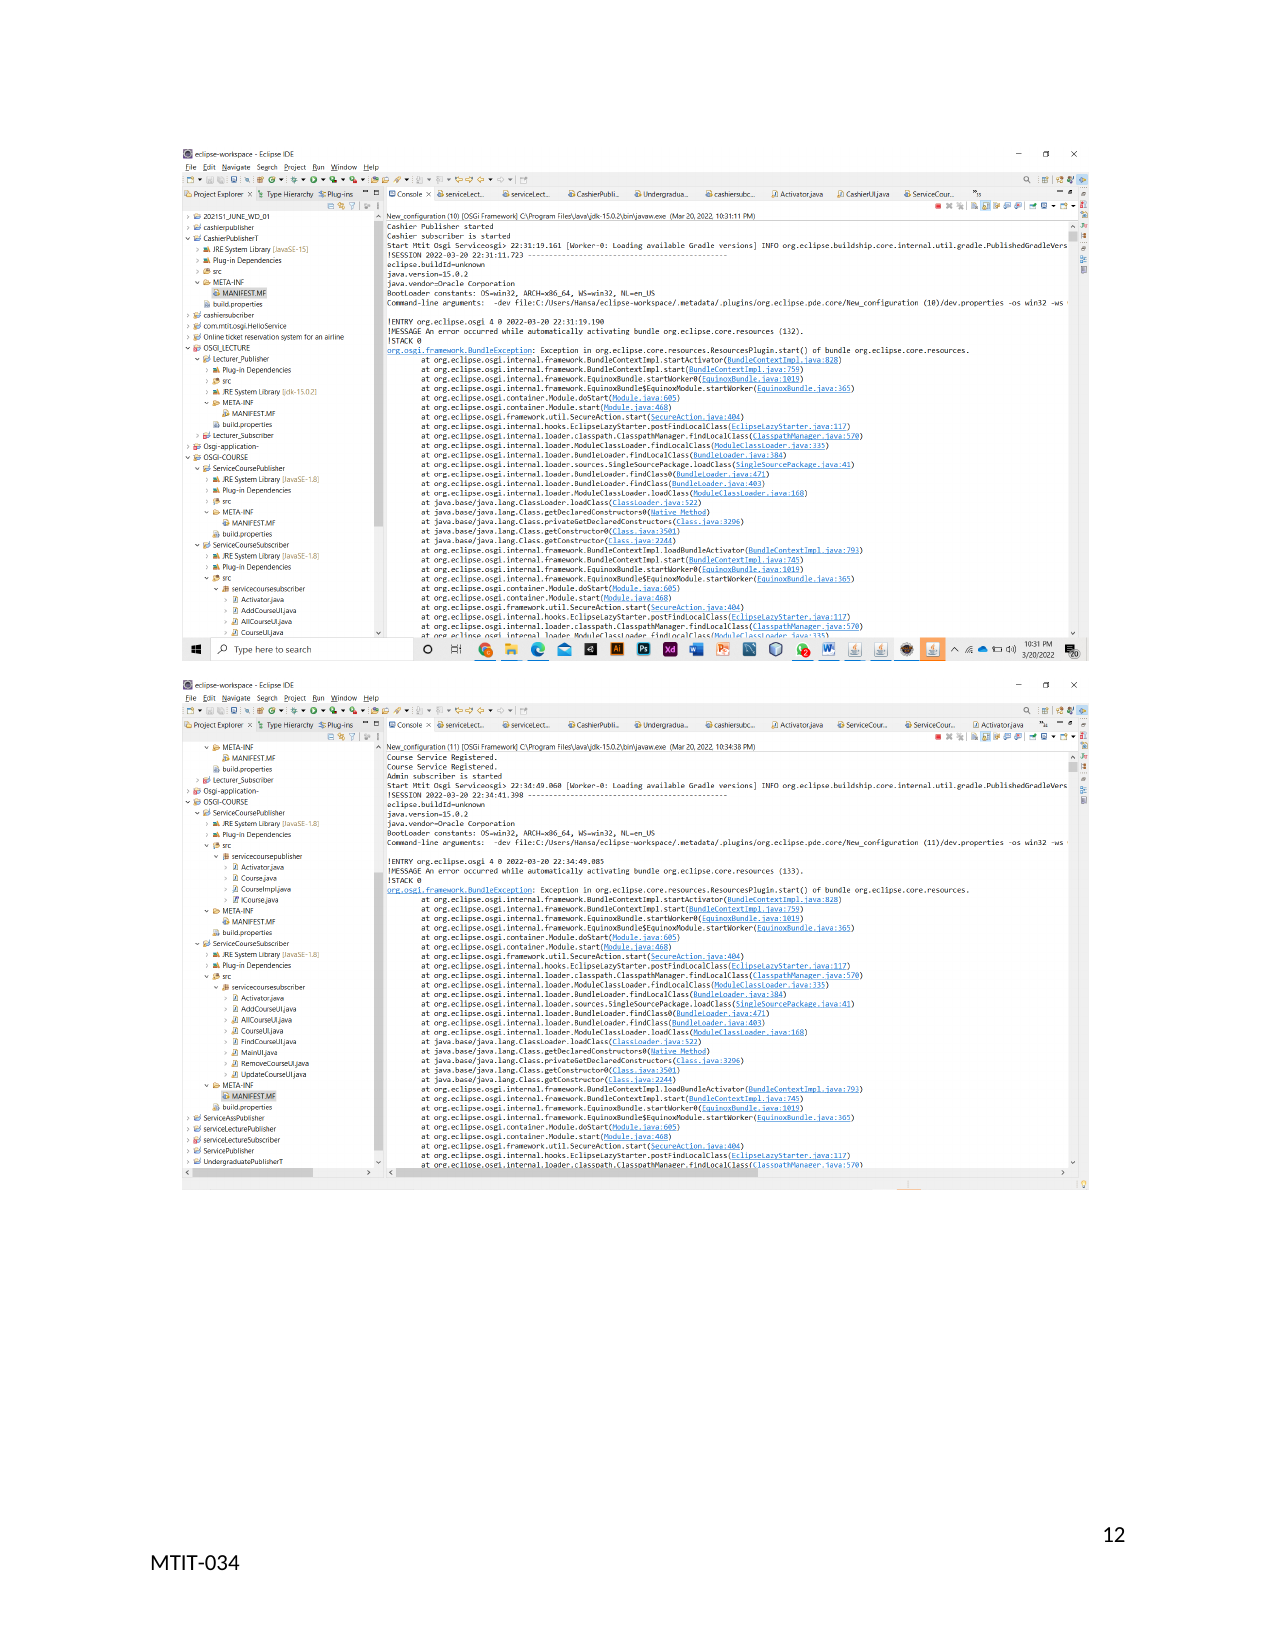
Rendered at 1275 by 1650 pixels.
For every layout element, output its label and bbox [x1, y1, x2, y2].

picture [182, 147, 1089, 661]
picture [182, 678, 1089, 1190]
